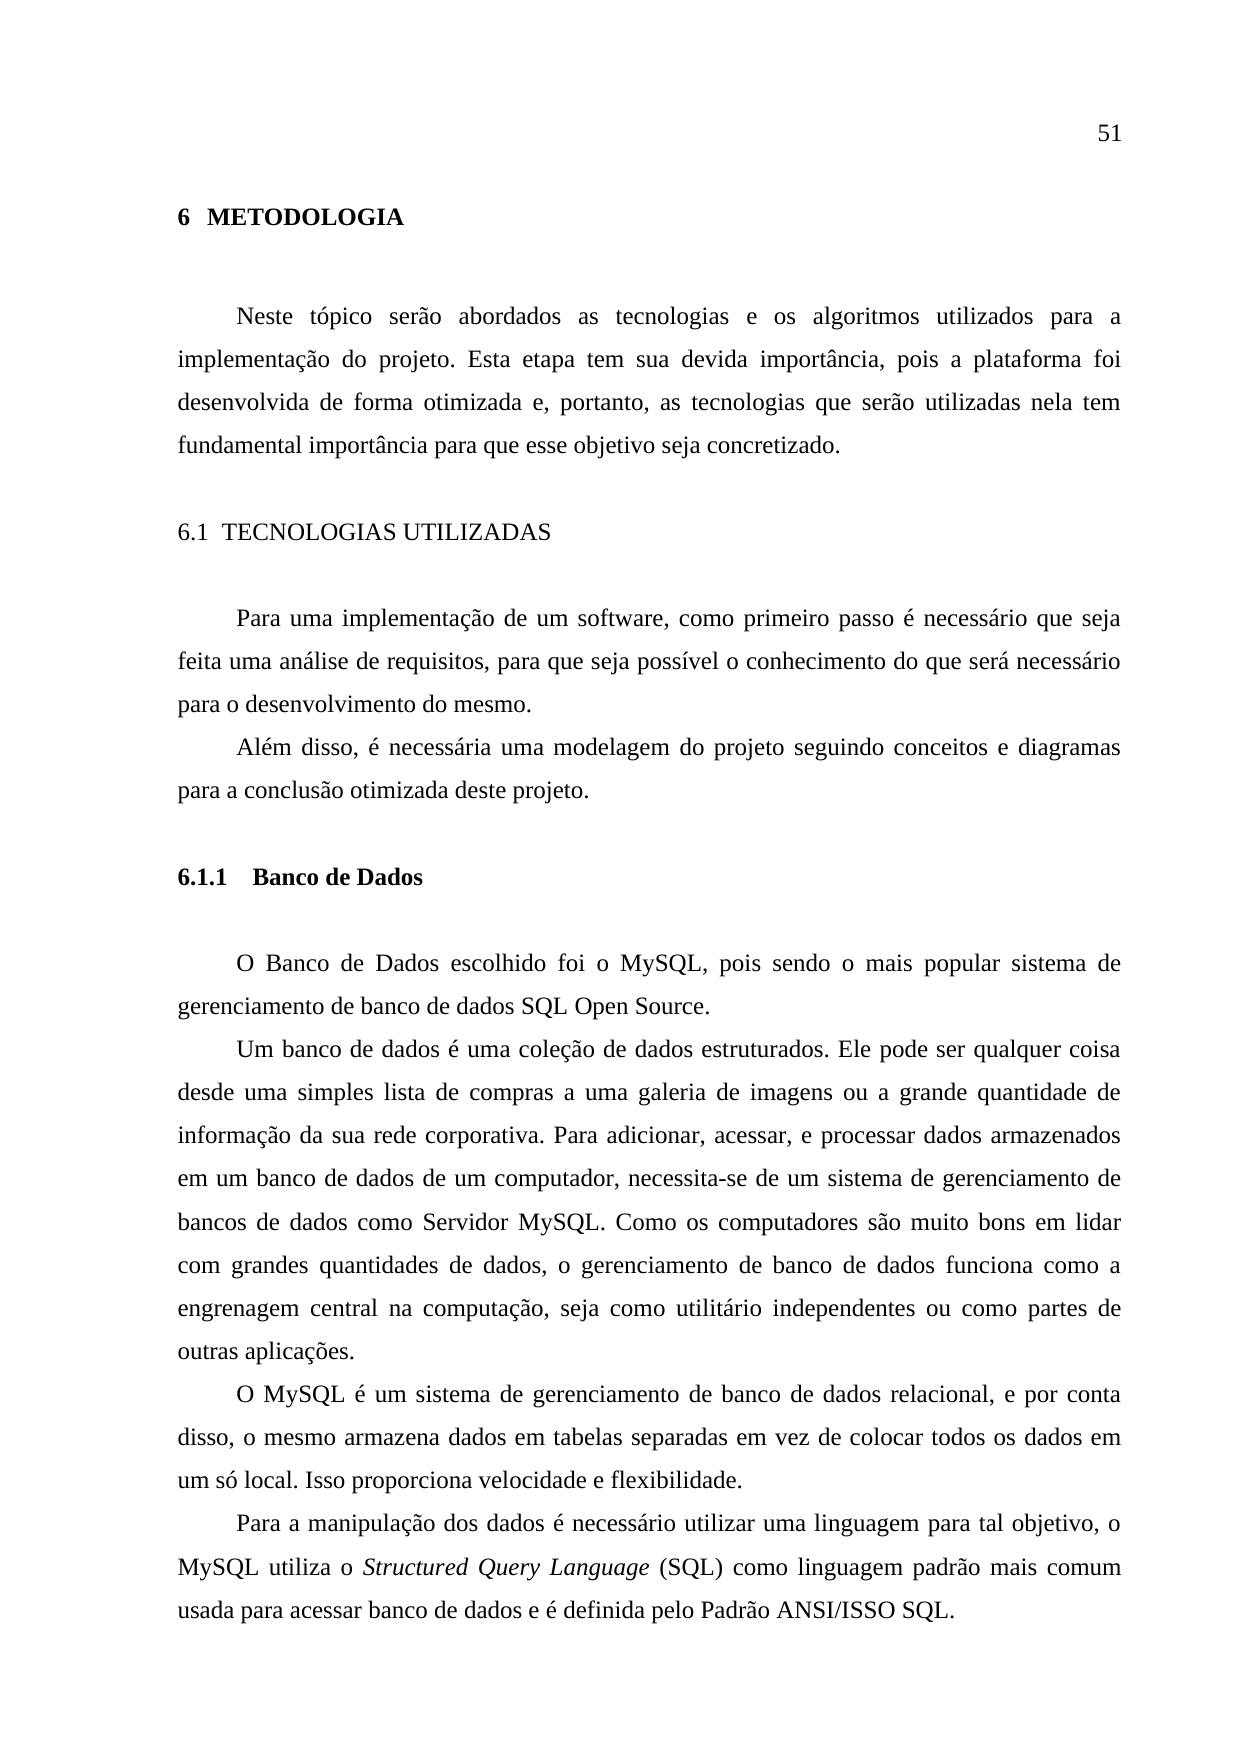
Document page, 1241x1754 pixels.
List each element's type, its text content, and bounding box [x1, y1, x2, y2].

text Para a manipulação dos dados é necessário utilizar uma linguagem para tal objetivo, o MySQL utiliza o Structured Query Language (SQL) como linguagem padrão mais comum usada para acessar banco de dados e é definida pelo Padrão ANSI/ISSO SQL. [177, 1508, 1122, 1623]
text Neste tópico serão abordados as tecnologias e os algoritmos utilizados para a implementação do projeto. Esta etapa tem sua devida importância, pois a plataforma foi desenvolvida de forma otimizada e, portanto, as tecnologias que serão utilizadas nela tem fundamental importância para que esse objetivo seja concretizado. [177, 301, 1122, 459]
text Além disso, é necessária uma modelagem do projeto seguindo conceitos e diagramas para a conclusão otimizada deste projeto. [177, 732, 1122, 804]
text O MySQL é um sistema de gerenciamento de banco de dados relacional, e por conta disso, o mesmo armazena dados em tabelas separadas em vez de colocar todos os dados em um só local. Isso proporciona velocidade e flexibilidade. [177, 1379, 1122, 1494]
text O Banco de Dados escolhido foi o MySQL, pois sendo o mais popular sistema de gerenciamento de banco de dados SQL Open Source. [177, 948, 1122, 1020]
subtitle Banco de Dados [177, 862, 1122, 890]
subtitle TECNOLOGIAS UTILIZADAS [177, 517, 1122, 545]
text Um banco de dados é uma coleção de dados estruturados. Ele pode ser qualquer coisa desde uma simples lista de compras a uma galeria de imagens ou a grande quantidade de informação da sua rede corporativa. Para adicionar, acessar, e processar dados armazenados em um banco de dados de um computador, necessita-se de um sistema de gerenciamento de bancos de dados como Servidor MySQL. Como os computadores são muito bons em lidar com grandes quantidades de dados, o gerenciamento de banco de dados funciona como a engrenagem central na computação, seja como utilitário independentes ou como partes de outras aplicações. [177, 1034, 1122, 1365]
subtitle METODOLOGIA [177, 202, 1122, 231]
text Para uma implementação de um software, como primeiro passo é necessário que seja feita uma análise de requisitos, para que seja possível o conhecimento do que será necessário para o desenvolvimento do mesmo. [177, 603, 1122, 718]
